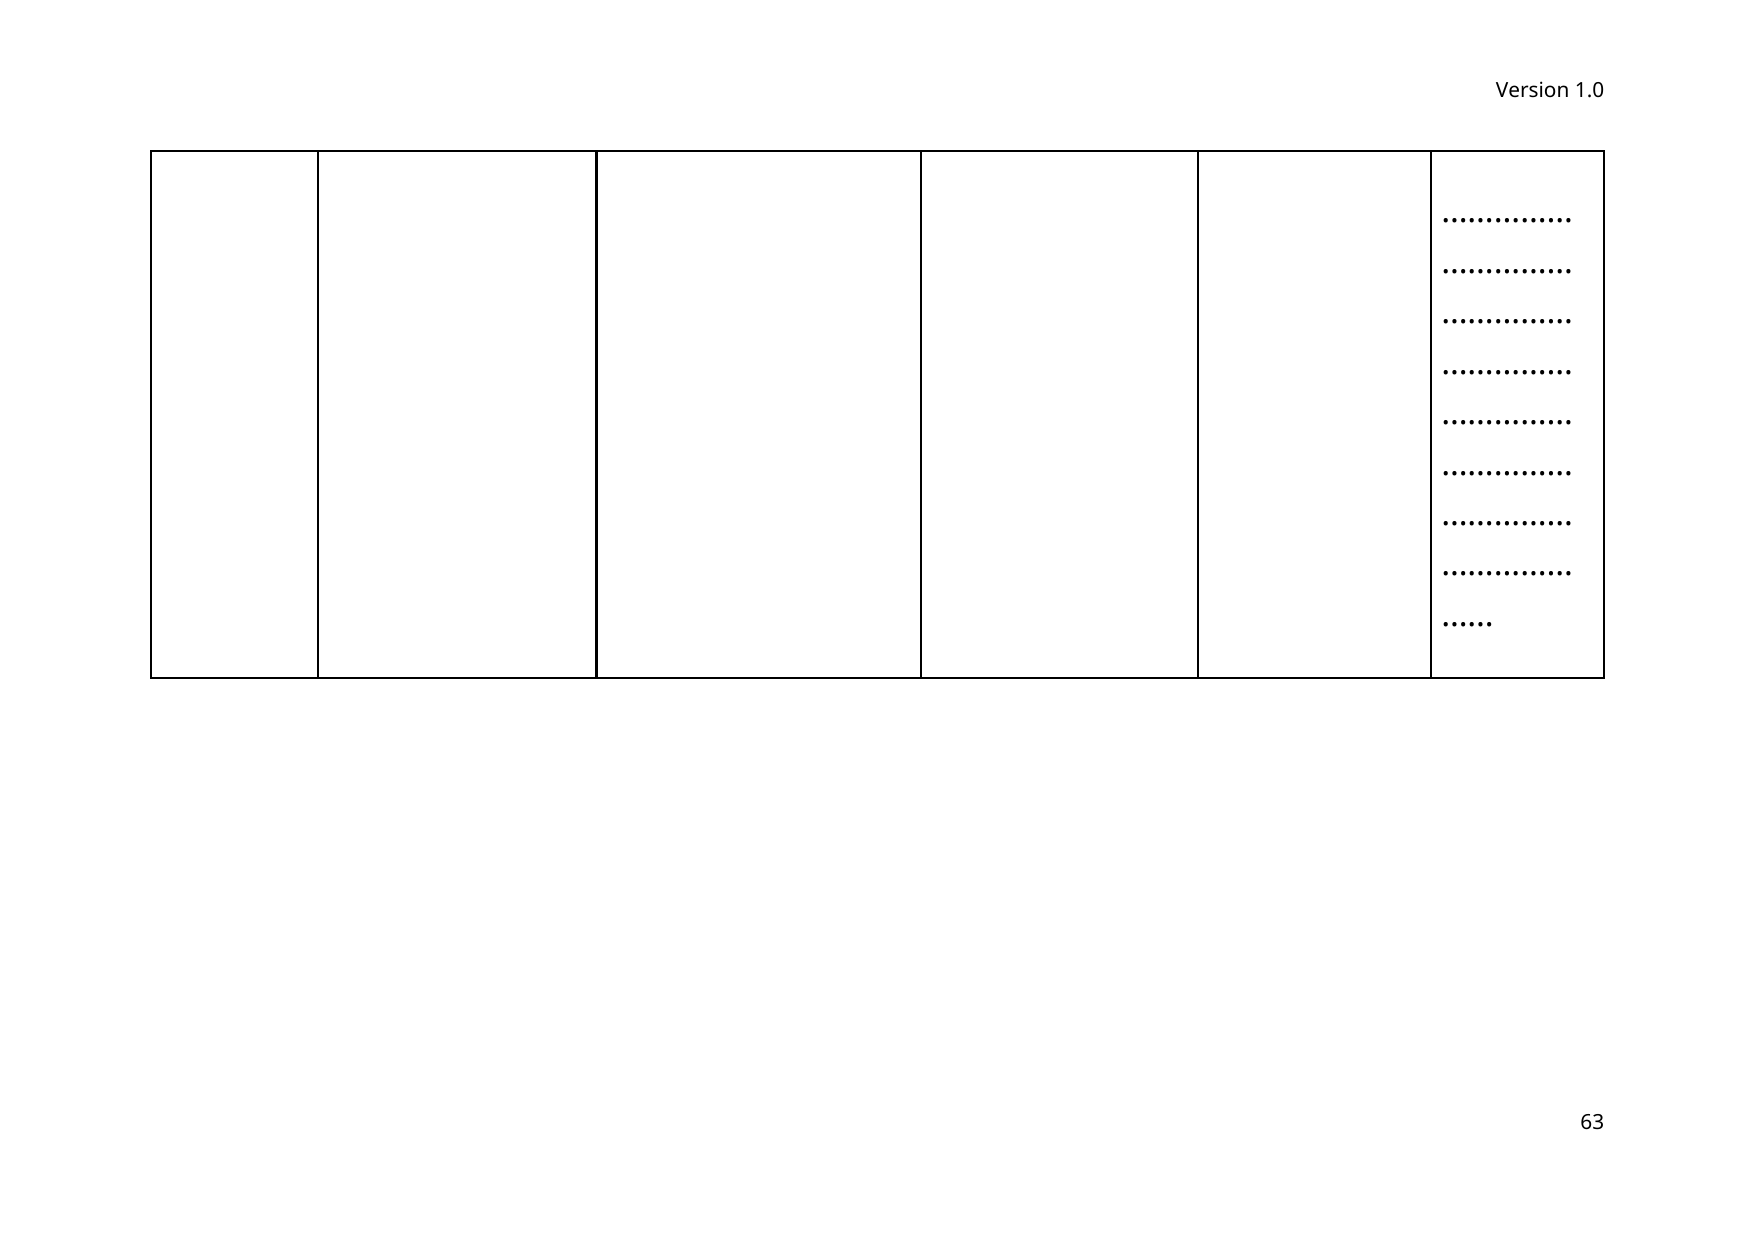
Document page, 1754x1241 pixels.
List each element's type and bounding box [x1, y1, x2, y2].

table_cell [152, 152, 317, 677]
table_cell [1432, 152, 1603, 677]
table_cell [1199, 152, 1430, 677]
table_cell [319, 152, 595, 677]
table_cell [598, 152, 920, 677]
table_cell [922, 152, 1197, 677]
